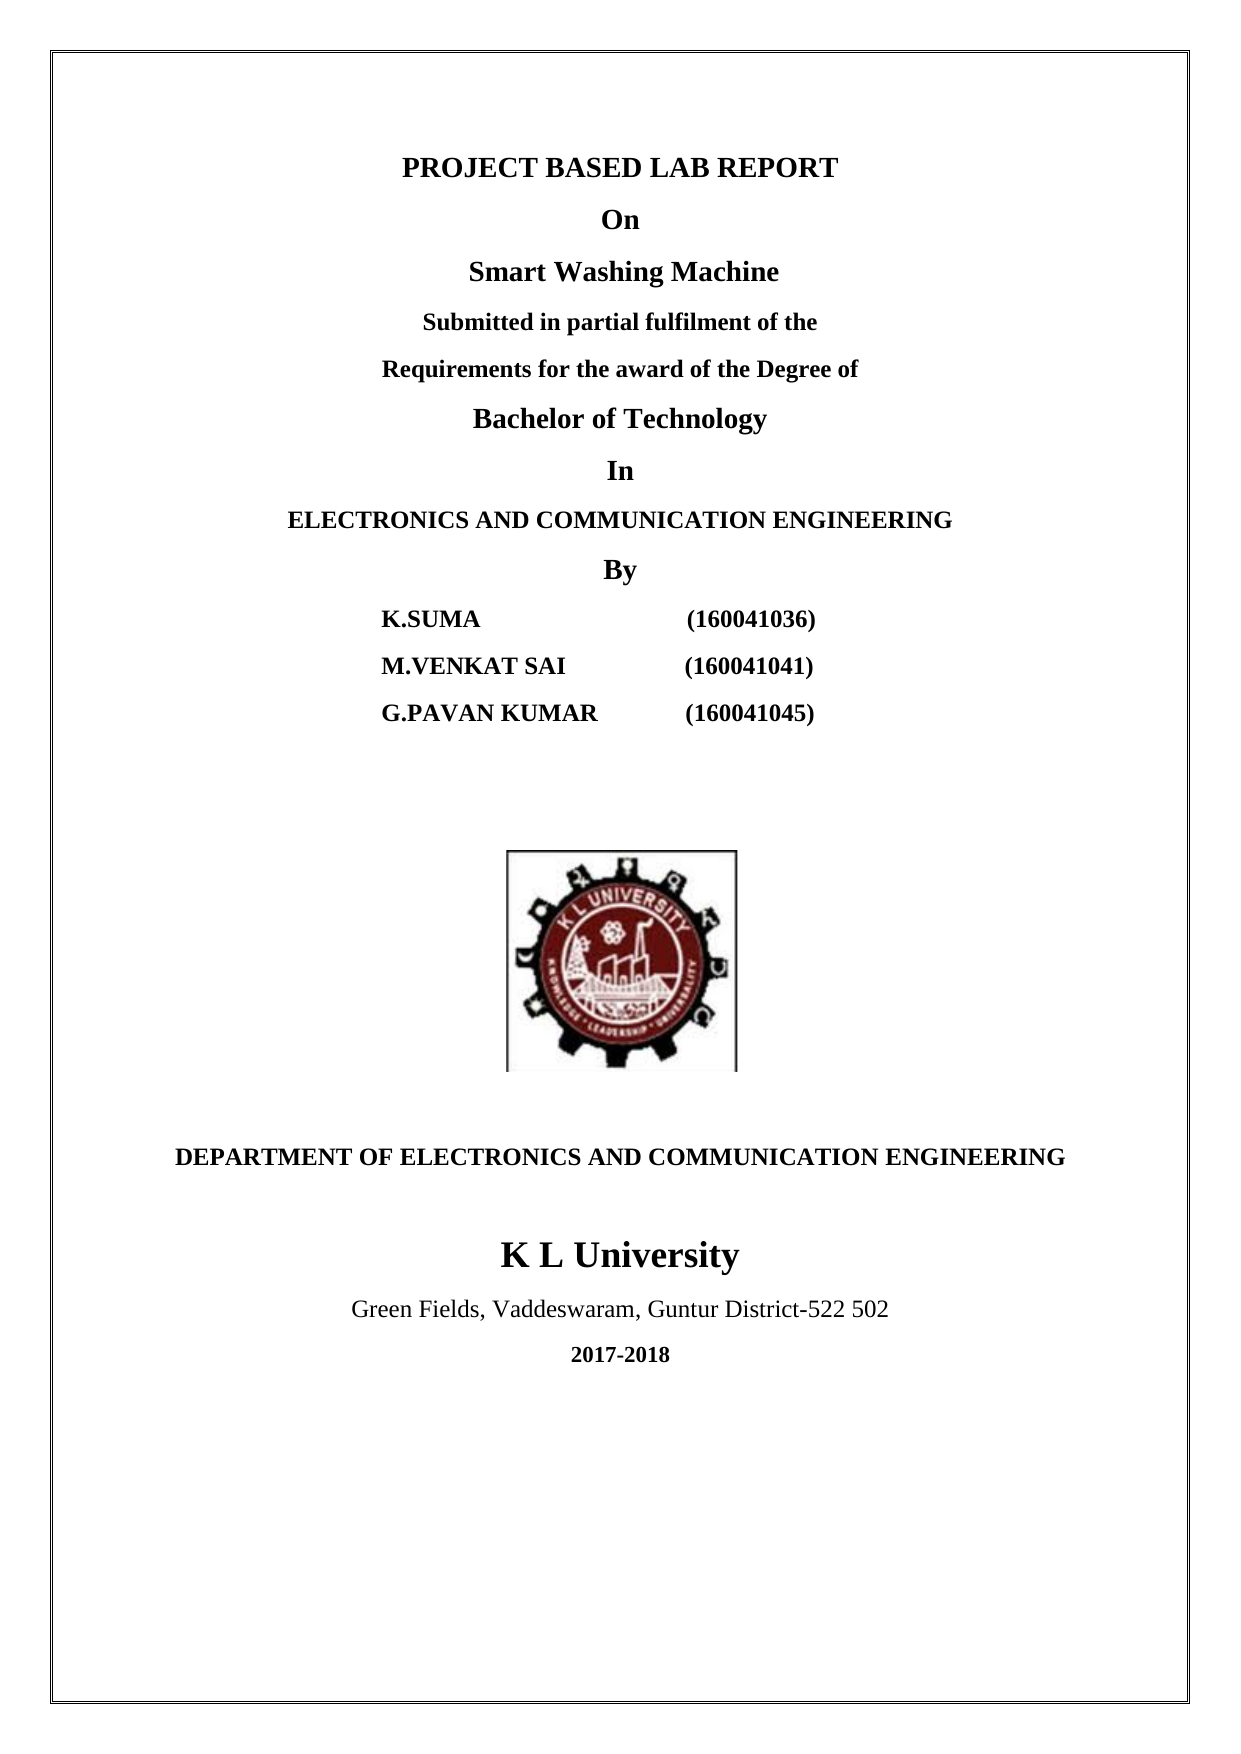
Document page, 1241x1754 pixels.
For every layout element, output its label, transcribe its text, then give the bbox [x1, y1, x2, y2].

text G.PAVAN KUMAR (160041045) [150, 698, 1090, 727]
text K.SUMA (160041036) [150, 604, 1090, 633]
text On [150, 202, 1090, 236]
text Bachelor of Technology [150, 401, 1090, 434]
text PROJECT BASED LAB REPORT [150, 150, 1090, 183]
text By [150, 552, 1090, 586]
text 2017-2018 [150, 1341, 1090, 1368]
text ELECTRONICS AND COMMUNICATION ENGINEERING [150, 505, 1090, 534]
text Requirements for the award of the Degree of [150, 354, 1090, 382]
text Green Fields, Vaddeswaram, Guntur District-522 502 [150, 1294, 1090, 1323]
picture [506, 850, 738, 1072]
text Smart Washing Machine [150, 254, 1090, 288]
text In [150, 453, 1090, 486]
text K L University [150, 1232, 1090, 1275]
text M.VENKAT SAI (160041041) [150, 651, 1090, 680]
text Submitted in partial fulfilment of the [150, 307, 1090, 335]
text DEPARTMENT OF ELECTRONICS AND COMMUNICATION ENGINEERING [150, 1142, 1090, 1171]
